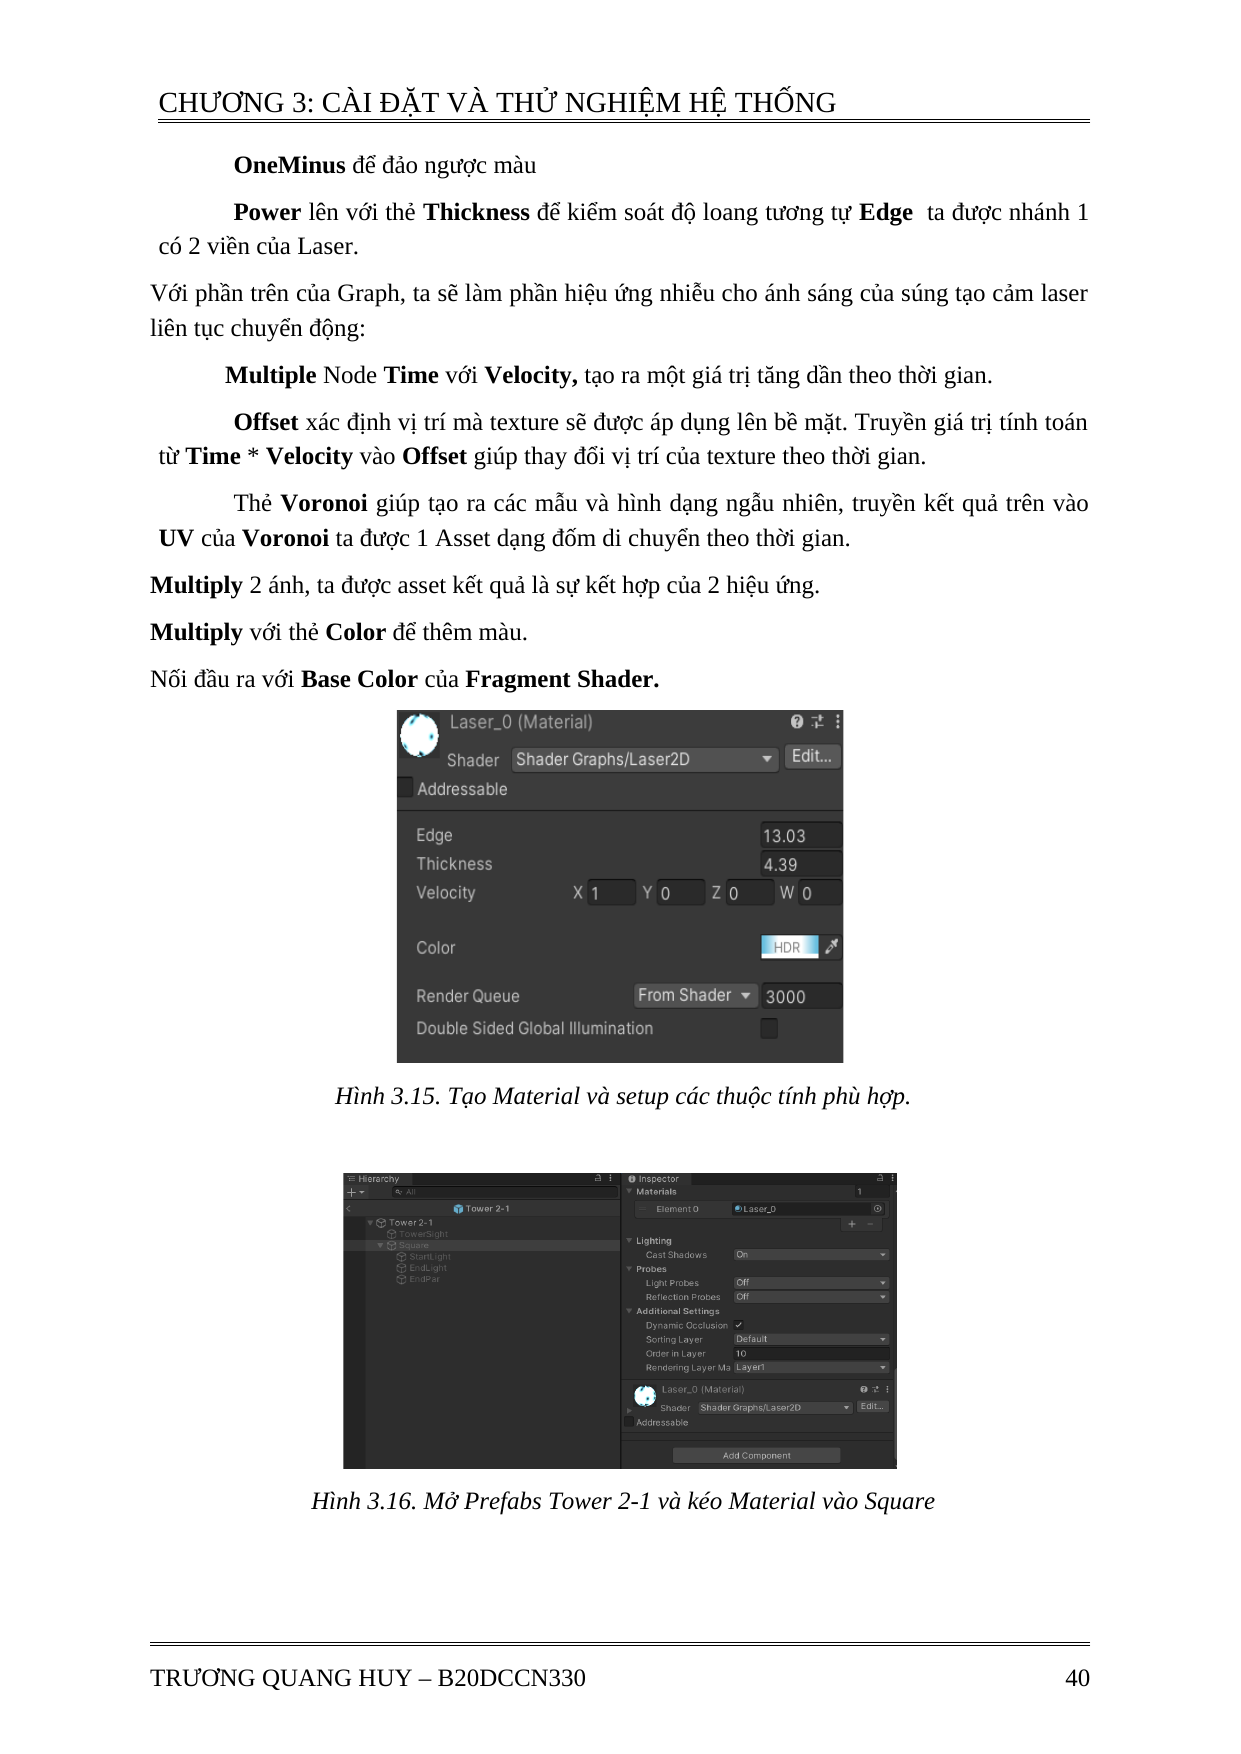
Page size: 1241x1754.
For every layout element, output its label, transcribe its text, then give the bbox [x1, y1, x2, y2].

text Offset xác định vị trí mà texture sẽ được áp dụng lên bề mặt. Truyền giá trị tính toán từ Time * Velocity vào Offset giúp thay đổi vị trí của texture theo thời gian. [158, 407, 1090, 470]
text Với phần trên của Graph, ta sẽ làm phần hiệu ứng nhiễu cho ánh sáng của súng tạo cảm laser liên tục chuyển động: [150, 278, 1090, 342]
subtitle Hình 3.16. Mở Prefabs Tower 2-1 và kéo Material vào Square [158, 1486, 1090, 1515]
text Nối đầu ra với Base Color của Fragment Shader. [150, 664, 1090, 692]
picture [343, 1173, 897, 1469]
text Multiple Node Time với Velocity, tạo ra một giá trị tăng dần theo thời gian. [150, 360, 1090, 389]
text Multiply với thẻ Color để thêm màu. [150, 617, 1090, 646]
picture [396, 710, 844, 1063]
subtitle Hình 3.15. Tạo Material và setup các thuộc tính phù hợp. [158, 1081, 1090, 1109]
text Power lên với thẻ Thickness để kiểm soát độ loang tương tự Edge ta được nhánh 1 có 2 viền của Laser. [158, 197, 1090, 260]
text Thẻ Voronoi giúp tạo ra các mẫu và hình dạng ngẫu nhiên, truyền kết quả trên vào UV của Voronoi ta được 1 Asset dạng đốm di chuyển theo thời gian. [158, 488, 1090, 552]
text OneMinus để đảo ngược màu [158, 150, 1090, 179]
text Multiply 2 ánh, ta được asset kết quả là sự kết hợp của 2 hiệu ứng. [150, 570, 1090, 598]
